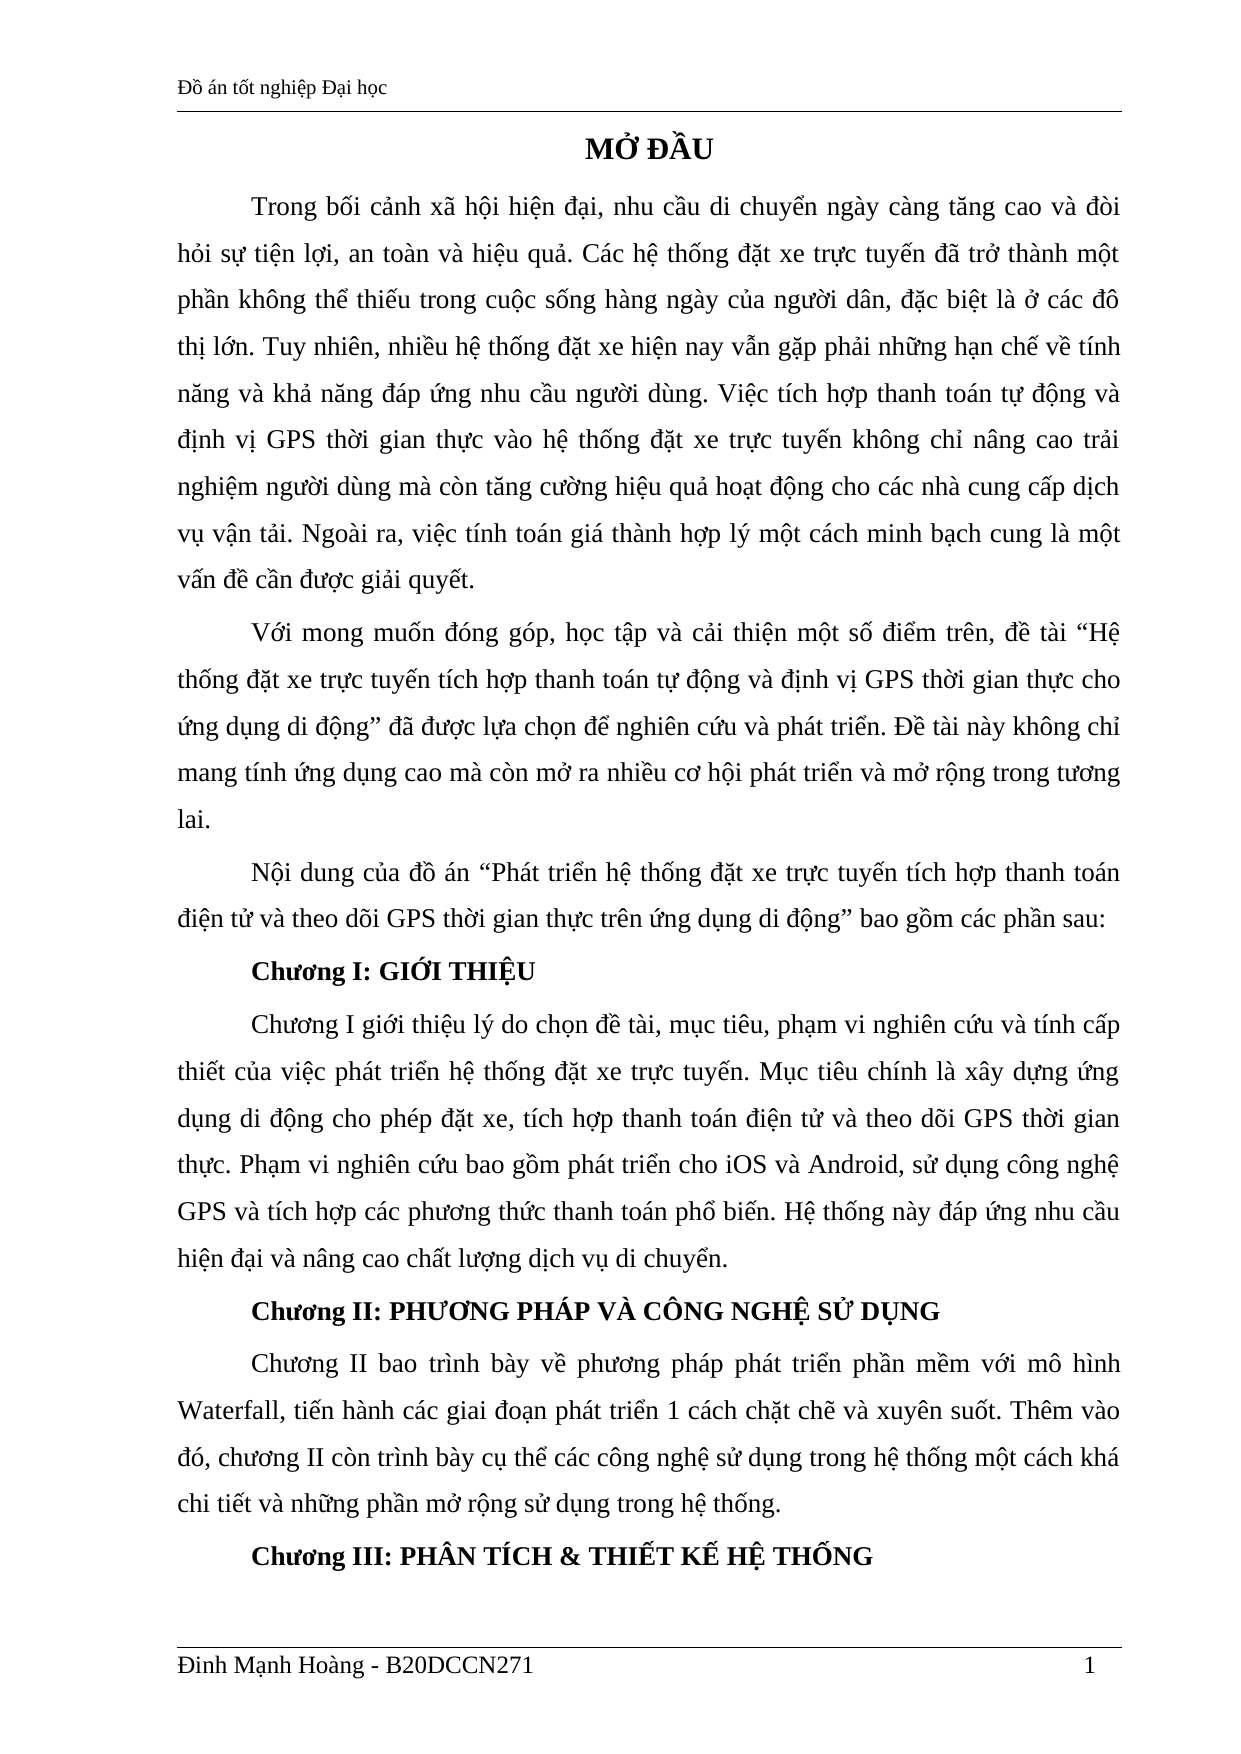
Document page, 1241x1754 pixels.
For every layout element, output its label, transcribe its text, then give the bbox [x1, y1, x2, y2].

text Với mong muốn đóng góp, học tập và cải thiện một số điểm trên, đề tài “Hệ thống đặt xe trực tuyến tích hợp thanh toán tự động và định vị GPS thời gian thực cho ứng dụng di động” đã được lựa chọn để nghiên cứu và phát triển. Đề tài này không chỉ mang tính ứng dụng cao mà còn mở ra nhiều cơ hội phát triển và mở rộng trong tương lai. [177, 616, 1122, 834]
subtitle MỞ ĐẦU [177, 130, 1122, 166]
text Chương I giới thiệu lý do chọn đề tài, mục tiêu, phạm vi nghiên cứu và tính cấp thiết của việc phát triển hệ thống đặt xe trực tuyến. Mục tiêu chính là xây dựng ứng dụng di động cho phép đặt xe, tích hợp thanh toán điện tử và theo dõi GPS thời gian thực. Phạm vi nghiên cứu bao gồm phát triển cho iOS và Android, sử dụng công nghệ GPS và tích hợp các phương thức thanh toán phổ biến. Hệ thống này đáp ứng nhu cầu hiện đại và nâng cao chất lượng dịch vụ di chuyển. [177, 1008, 1122, 1273]
text Chương II: PHƯƠNG PHÁP VÀ CÔNG NGHỆ SỬ DỤNG [177, 1295, 1122, 1326]
text Nội dung của đồ án “Phát triển hệ thống đặt xe trực tuyến tích hợp thanh toán điện tử và theo dõi GPS thời gian thực trên ứng dụng di động” bao gồm các phần sau: [177, 856, 1122, 934]
text Chương III: PHÂN TÍCH & THIẾT KẾ HỆ THỐNG [177, 1541, 1122, 1572]
text Chương II bao trình bày về phương pháp phát triển phần mềm với mô hình Waterfall, tiến hành các giai đoạn phát triển 1 cách chặt chẽ và xuyên suốt. Thêm vào đó, chương II còn trình bày cụ thể các công nghệ sử dụng trong hệ thống một cách khá chi tiết và những phần mở rộng sử dụng trong hệ thống. [177, 1348, 1122, 1519]
text Chương I: GIỚI THIỆU [177, 956, 1122, 987]
text Trong bối cảnh xã hội hiện đại, nhu cầu di chuyển ngày càng tăng cao và đòi hỏi sự tiện lợi, an toàn và hiệu quả. Các hệ thống đặt xe trực tuyến đã trở thành một phần không thể thiếu trong cuộc sống hàng ngày của người dân, đặc biệt là ở các đô thị lớn. Tuy nhiên, nhiều hệ thống đặt xe hiện nay vẫn gặp phải những hạn chế về tính năng và khả năng đáp ứng nhu cầu người dùng. Việc tích hợp thanh toán tự động và định vị GPS thời gian thực vào hệ thống đặt xe trực tuyến không chỉ nâng cao trải nghiệm người dùng mà còn tăng cường hiệu quả hoạt động cho các nhà cung cấp dịch vụ vận tải. Ngoài ra, việc tính toán giá thành hợp lý một cách minh bạch cung là một vấn đề cần được giải quyết. [177, 190, 1122, 594]
